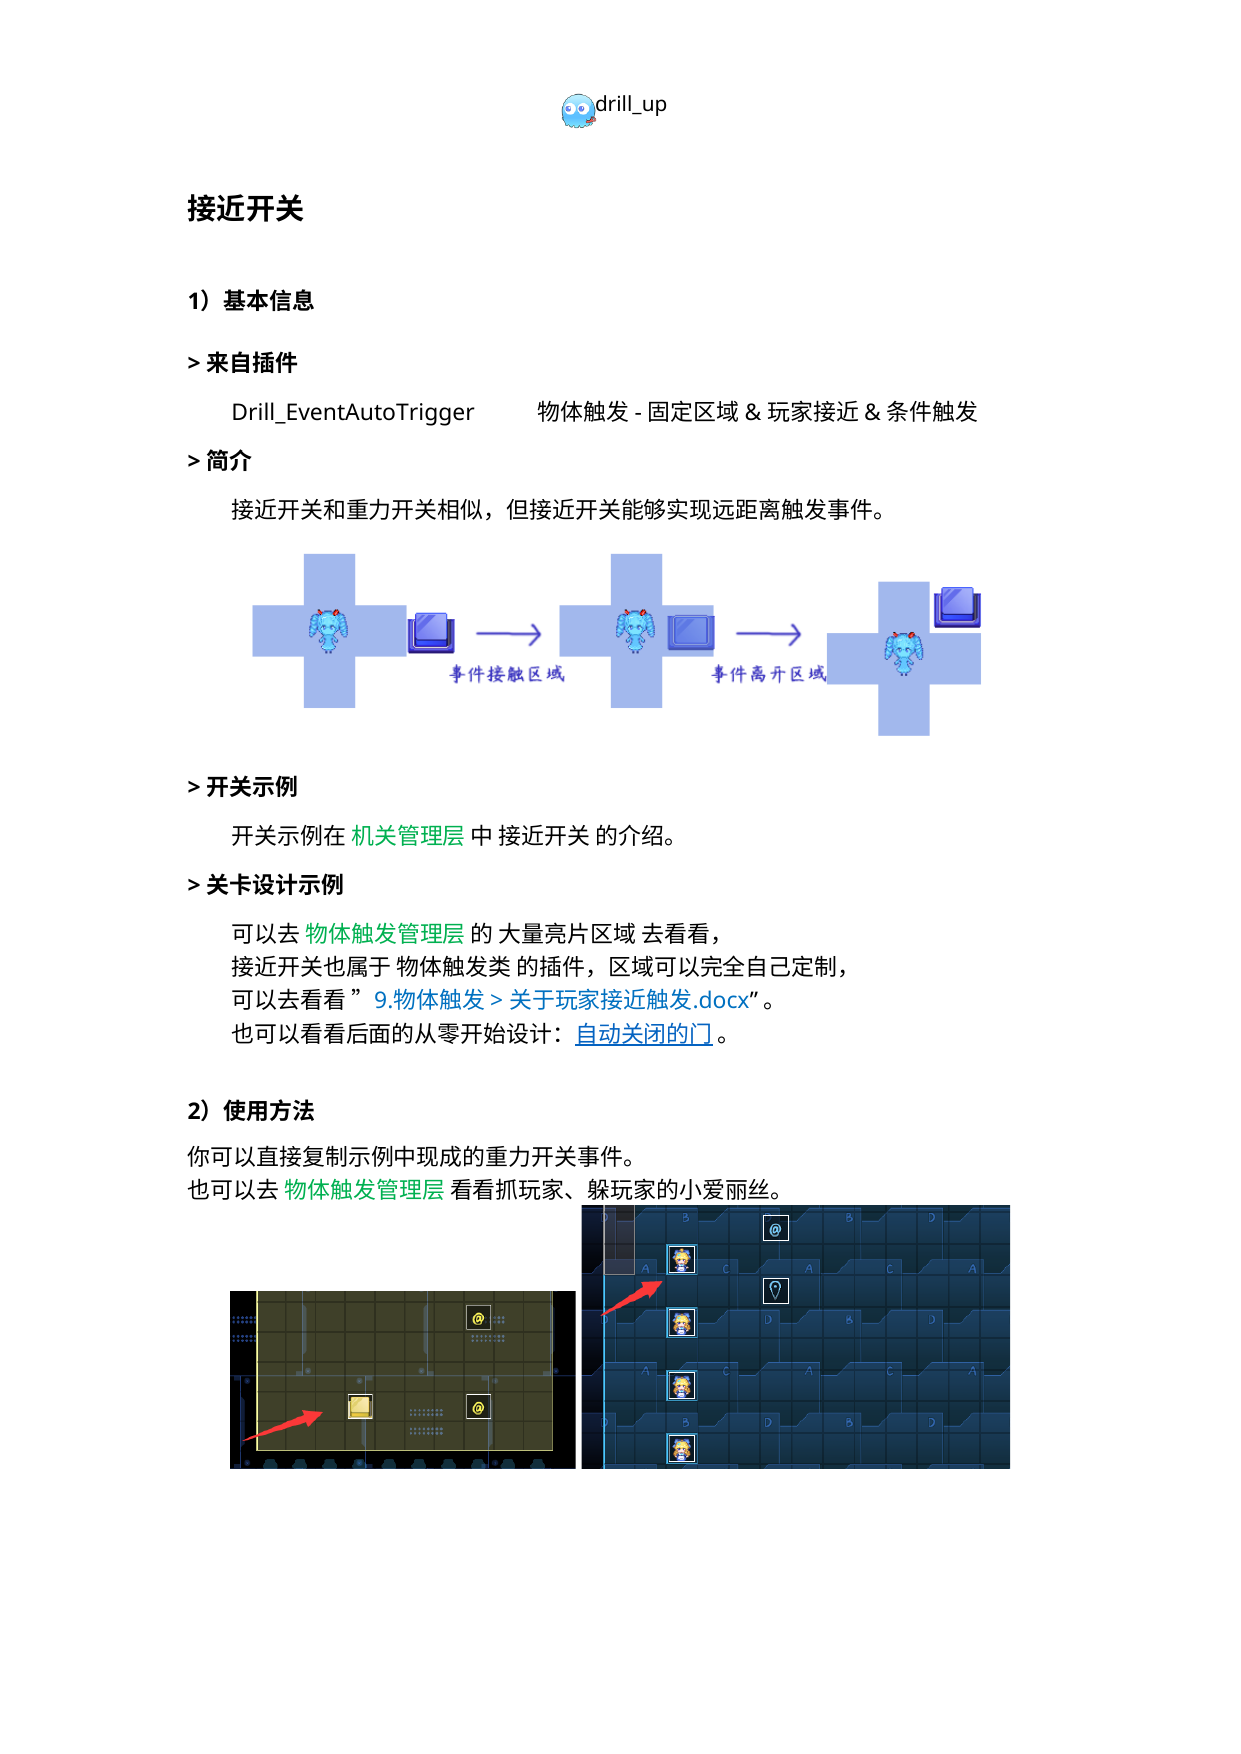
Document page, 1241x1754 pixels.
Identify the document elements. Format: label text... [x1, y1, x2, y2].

text 你可以直接复制示例中现成的重力开关事件。 [187, 1138, 1053, 1172]
text > 来自插件 [187, 329, 1053, 394]
picture [244, 525, 996, 753]
picture [556, 88, 597, 130]
subtitle 2）使用方法 [187, 1093, 1053, 1126]
text > 关卡设计示例 [187, 851, 1053, 916]
text > 开关示例 [187, 753, 1053, 818]
subtitle 接近开关 [187, 174, 1053, 239]
text 可以去看看 ”9.物体触发 > 关于玩家接近触发.docx” 。 [187, 982, 1053, 1016]
subtitle 1）基本信息 [187, 283, 1053, 316]
text 接近开关也属于 物体触发类 的插件，区域可以完全自己定制， [187, 949, 1053, 982]
picture [581, 1205, 1011, 1469]
text 接近开关和重力开关相似，但接近开关能够实现远距离触发事件。 [187, 492, 1053, 525]
picture [230, 1291, 576, 1469]
text 可以去 物体触发管理层 的 大量亮片区域 去看看， [187, 916, 1053, 949]
text > 简介 [187, 427, 1053, 492]
text 也可以去 物体触发管理层 看看抓玩家、躲玩家的小爱丽丝。 [187, 1172, 1053, 1205]
text Drill_EventAutoTrigger 物体触发 - 固定区域 & 玩家接近 & 条件触发 [187, 394, 1053, 427]
text 也可以看看后面的从零开始设计：自动关闭的门 。 [187, 1016, 1053, 1049]
text 开关示例在 机关管理层 中 接近开关 的介绍。 [187, 818, 1053, 851]
